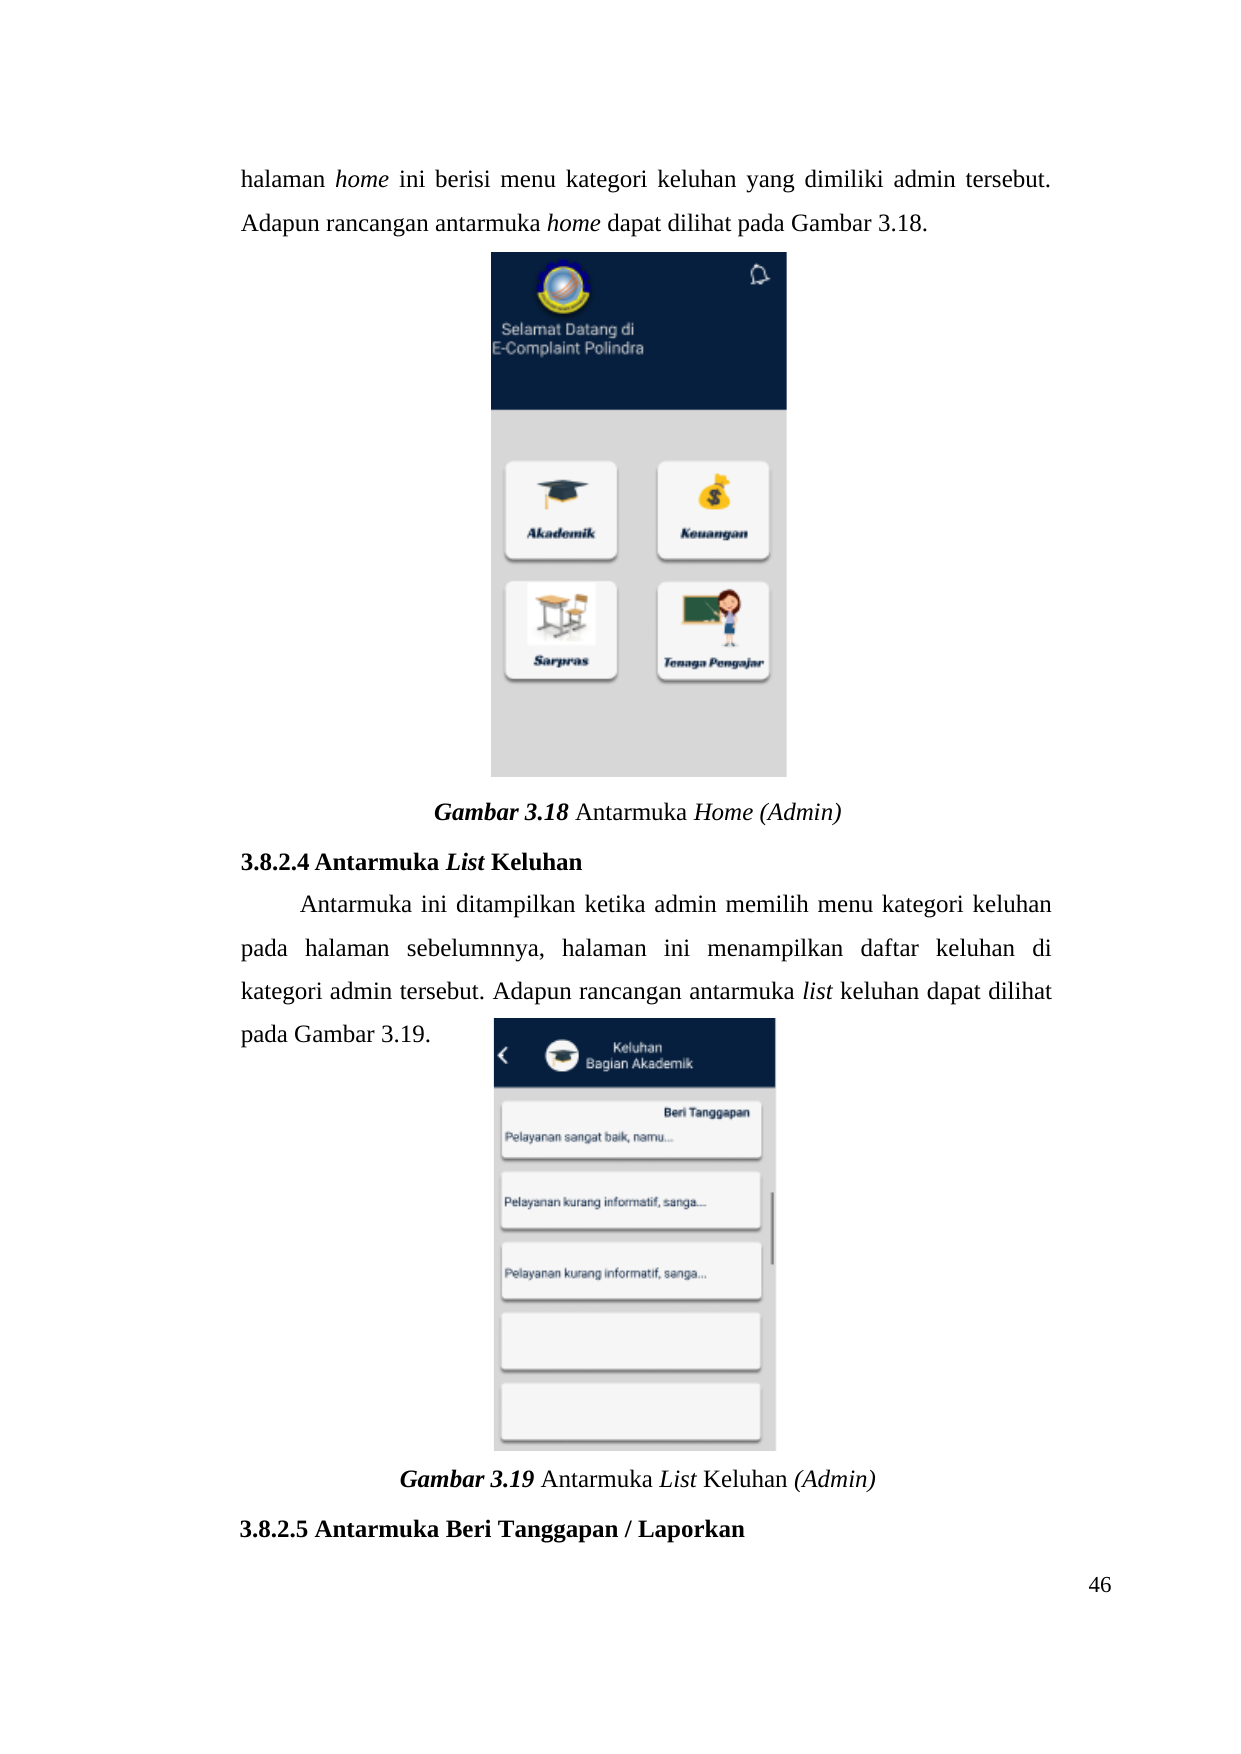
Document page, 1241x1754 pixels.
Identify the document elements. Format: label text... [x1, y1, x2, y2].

text Antarmuka ini ditampilkan ketika admin memilih menu kategori keluhan pada halaman sebelumnnya, halaman ini menampilkan daftar keluhan di kategori admin tersebut. Adapun rancangan antarmuka list keluhan dapat dilihat pada Gambar 3.19. [241, 889, 1052, 1048]
list Antarmuka Beri Tanggapan / Laporkan [239, 1514, 1111, 1543]
picture [491, 252, 787, 777]
text Gambar 3.19 Antarmuka List Keluhan (Admin) [167, 1464, 1111, 1493]
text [241, 164, 1052, 236]
text Gambar 3.18 Antarmuka Home (Admin) [167, 797, 1111, 826]
list Antarmuka List Keluhan [241, 847, 1111, 875]
picture [493, 1018, 777, 1451]
